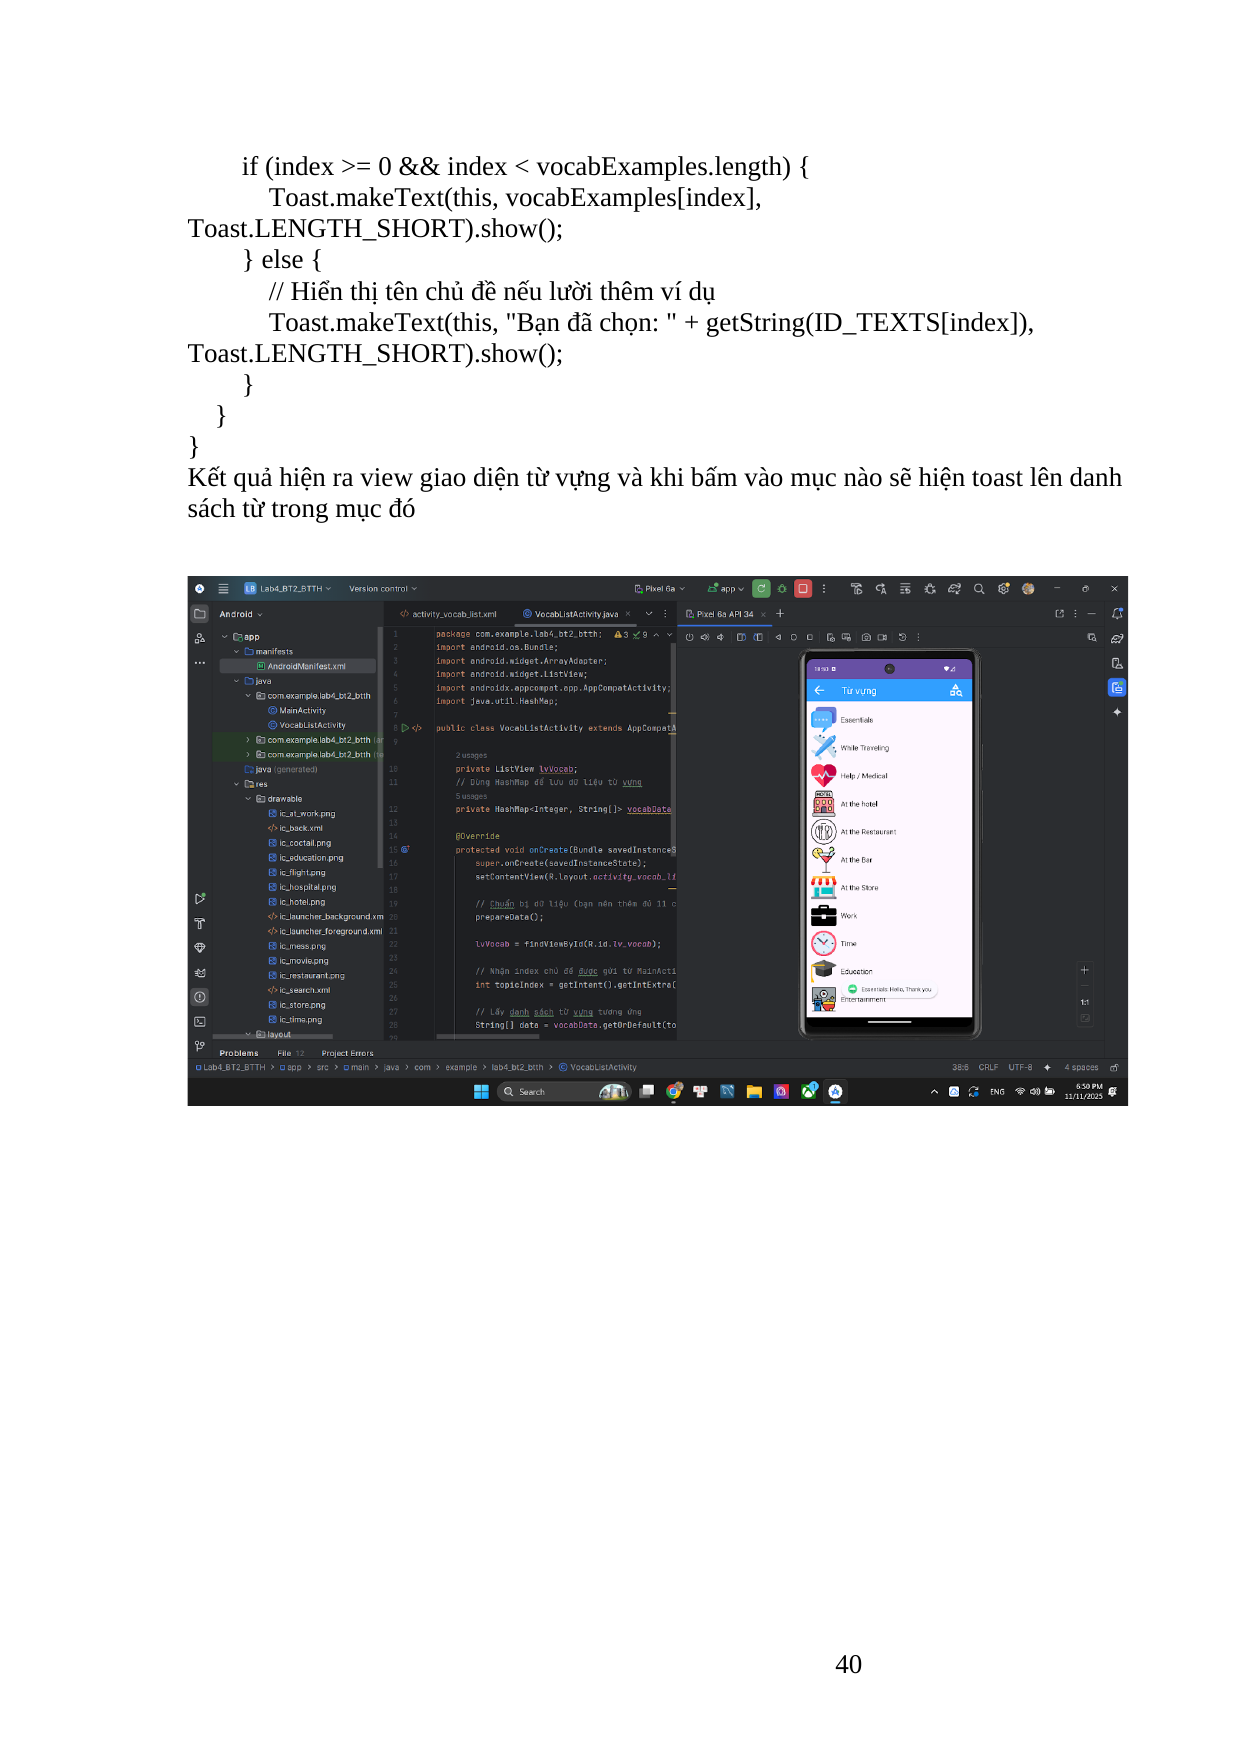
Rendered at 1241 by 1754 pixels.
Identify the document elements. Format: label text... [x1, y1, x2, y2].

text } [187, 430, 1135, 461]
text } [187, 368, 1135, 399]
text } [187, 399, 1135, 430]
text // Hiển thị tên chủ đề nếu lười thêm ví dụ [187, 274, 1135, 306]
text if (index >= 0 && index < vocabExamples.length) { [187, 150, 1135, 181]
text Kết quả hiện ra view giao diện từ vựng và khi bấm vào mục nào sẽ hiện toast lên danh sách từ trong mục đó [187, 461, 1135, 524]
picture [187, 576, 1129, 1106]
text Toast.makeText(this, vocabExamples[index], Toast.LENGTH_SHORT).show(); [187, 181, 1135, 243]
text } else { [187, 243, 1135, 274]
text Toast.makeText(this, "Bạn đã chọn: " + getString(ID_TEXTS[index]), Toast.LENGTH_SHORT).show(); [187, 306, 1135, 368]
